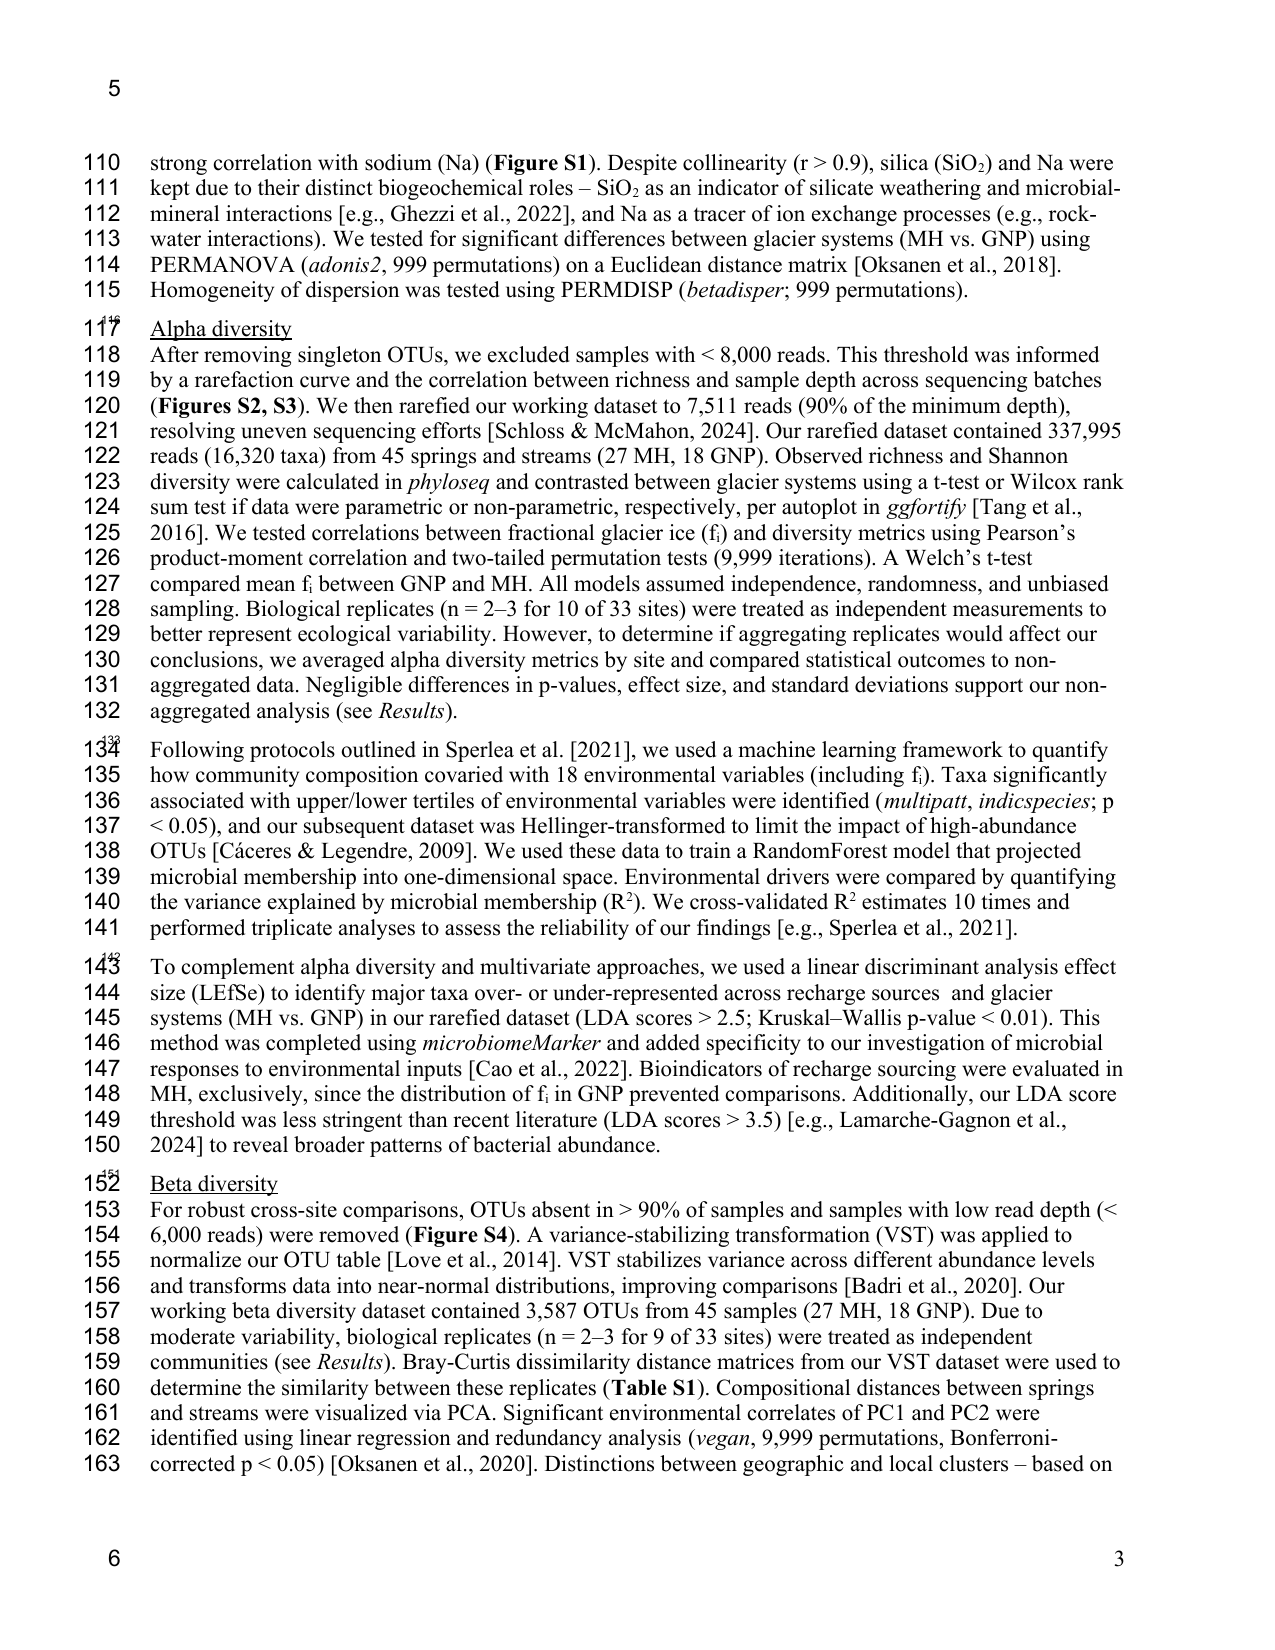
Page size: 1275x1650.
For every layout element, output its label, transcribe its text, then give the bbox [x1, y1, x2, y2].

text After removing singleton OTUs, we excluded samples with < 8,000 reads. This threshold was informed by a rarefaction curve and the correlation between richness and sample depth across sequencing batches (Figures S2, S3). We then rarefied our working dataset to 7,511 reads (90% of the minimum depth), resolving uneven sequencing efforts [Schloss & McMahon, 2024]. Our rarefied dataset contained 337,995 reads (16,320 taxa) from 45 springs and streams (27 MH, 18 GNP). Observed richness and Shannon diversity were calculated in phyloseq and contrasted between glacier systems using a t-test or Wilcox rank sum test if data were parametric or non-parametric, respectively, per autoplot in ggfortify [Tang et al., 2016]. We tested correlations between fractional glacier ice (fᵢ) and diversity metrics using Pearson’s product-moment correlation and two-tailed permutation tests (9,999 iterations). A Welch’s t-test compared mean fᵢ between GNP and MH. All models assumed independence, randomness, and unbiased sampling. Biological replicates (n = 2–3 for 10 of 33 sites) were treated as independent measurements to better represent ecological variability. However, to determine if aggregating replicates would affect our conclusions, we averaged alpha diversity metrics by site and compared statistical outcomes to non-aggregated data. Negligible differences in p-values, effect size, and standard deviations support our non-aggregated analysis (see Results). [150, 342, 1125, 723]
text Alpha diversity [150, 316, 1125, 342]
text To complement alpha diversity and multivariate approaches, we used a linear discriminant analysis effect size (LEfSe) to identify major taxa over- or under-represented across recharge sources and glacier systems (MH vs. GNP) in our rarefied dataset (LDA scores > 2.5; Kruskal–Wallis p-value < 0.01). This method was completed using microbiomeMarker and added specificity to our investigation of microbial responses to environmental inputs [Cao et al., 2022]. Bioindicators of recharge sourcing were evaluated in MH, exclusively, since the distribution of fi in GNP prevented comparisons. Additionally, our LDA score threshold was less stringent than recent literature (LDA scores > 3.5) [e.g., Lamarche-Gagnon et al., 2024] to reveal broader patterns of bacterial abundance. [150, 954, 1125, 1157]
text Following protocols outlined in Sperlea et al. [2021], we used a machine learning framework to quantify how community composition covaried with 18 environmental variables (including fi). Taxa significantly associated with upper/lower tertiles of environmental variables were identified (multipatt, indicspecies; p < 0.05), and our subsequent dataset was Hellinger-transformed to limit the impact of high-abundance OTUs [Cáceres & Legendre, 2009]. We used these data to train a RandomForest model that projected microbial membership into one-dimensional space. Environmental drivers were compared by quantifying the variance explained by microbial membership (R2). We cross-validated R2 estimates 10 times and performed triplicate analyses to assess the reliability of our findings [e.g., Sperlea et al., 2021]. [150, 737, 1125, 940]
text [150, 1197, 1125, 1476]
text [150, 150, 1125, 302]
text Beta diversity [150, 1171, 1125, 1197]
